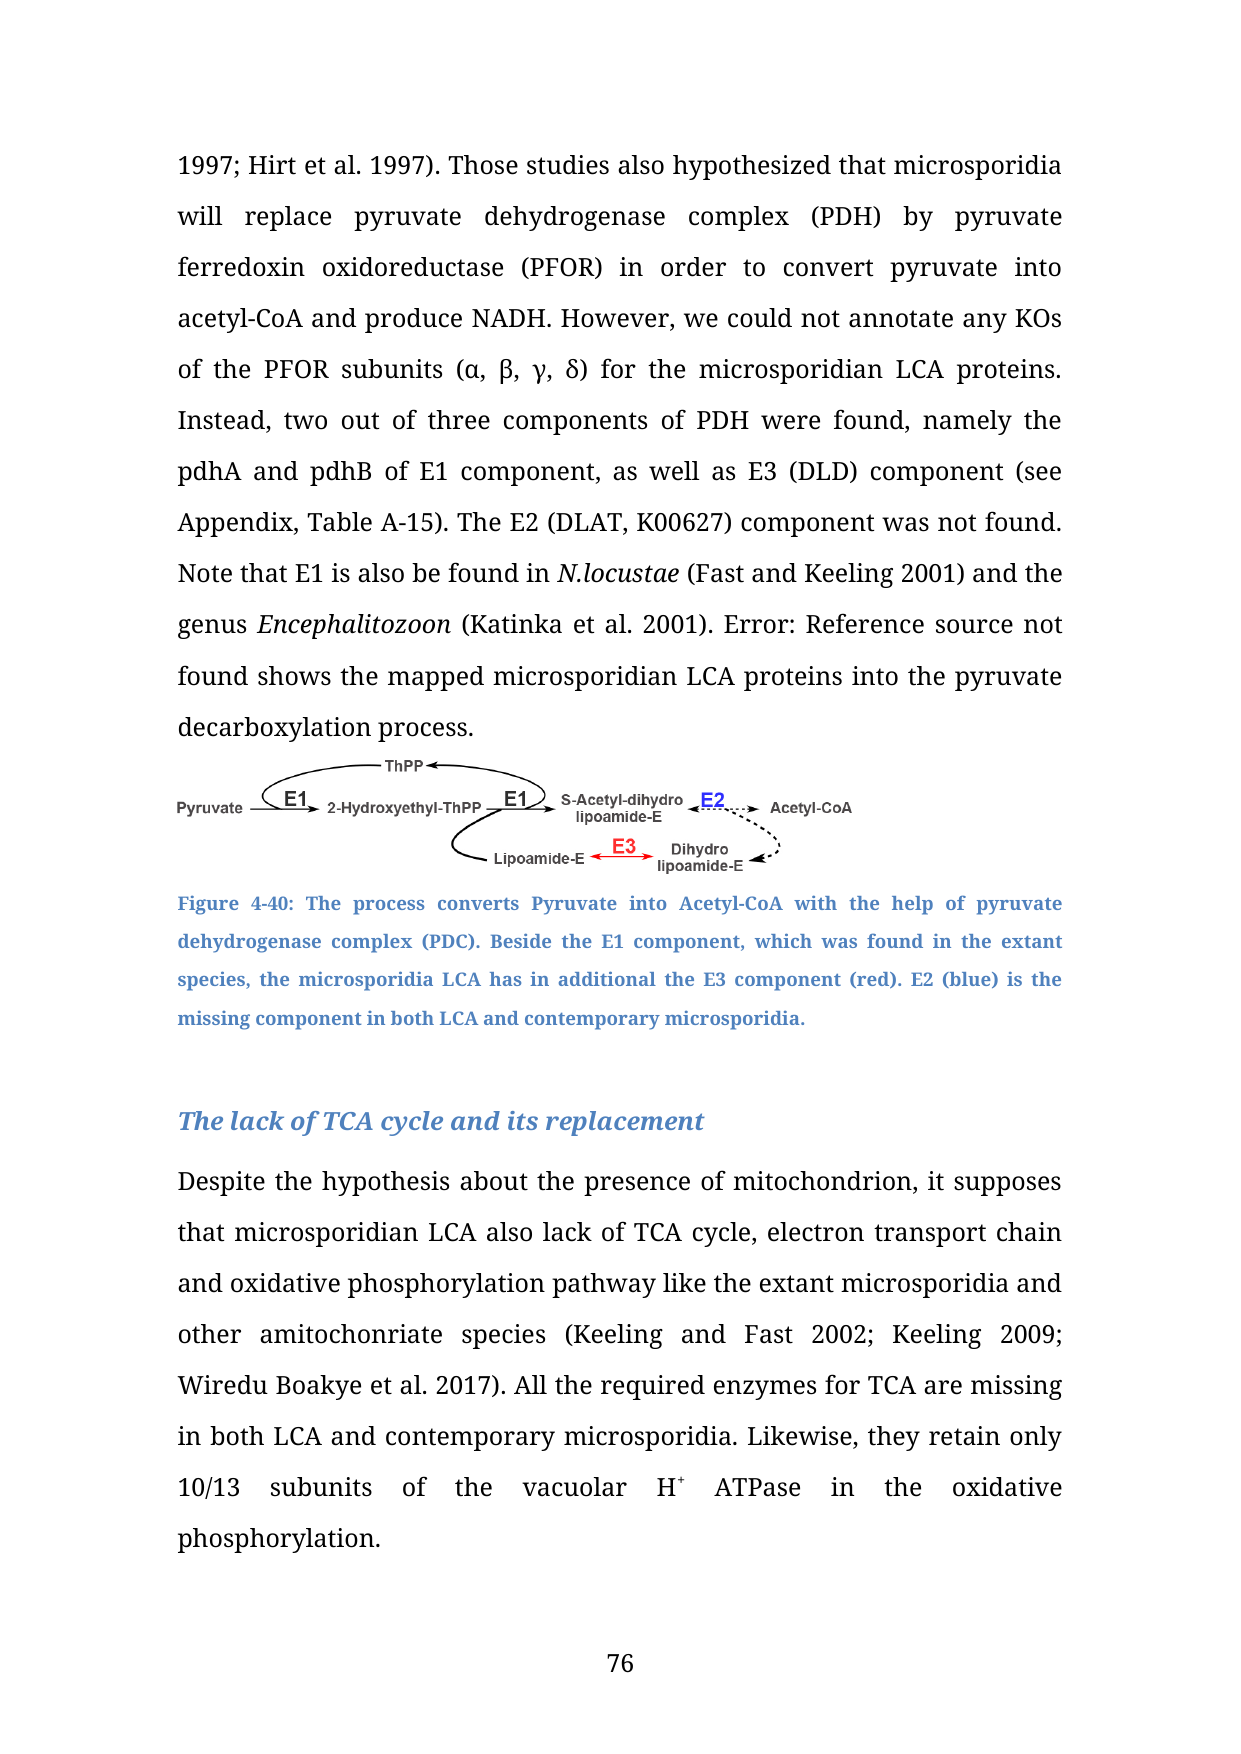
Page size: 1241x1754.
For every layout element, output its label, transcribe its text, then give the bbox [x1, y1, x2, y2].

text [177, 148, 1063, 743]
text Despite the hypothesis about the presence of mitochondrion, it supposes that microsporidian LCA also lack of TCA cycle, electron transport chain and oxidative phosphorylation pathway like the extant microsporidia and other amitochonriate species (Keeling and Fast 2002; Keeling 2009; Wiredu Boakye et al. 2017). All the required enzymes for TCA are missing in both LCA and contemporary microsporidia. Likewise, they retain only 10/13 subunits of the vacuolar H+ ATPase in the oxidative phosphorylation. [177, 1163, 1063, 1554]
text The lack of TCA cycle and its replacement [177, 1103, 1063, 1137]
picture [177, 760, 852, 874]
